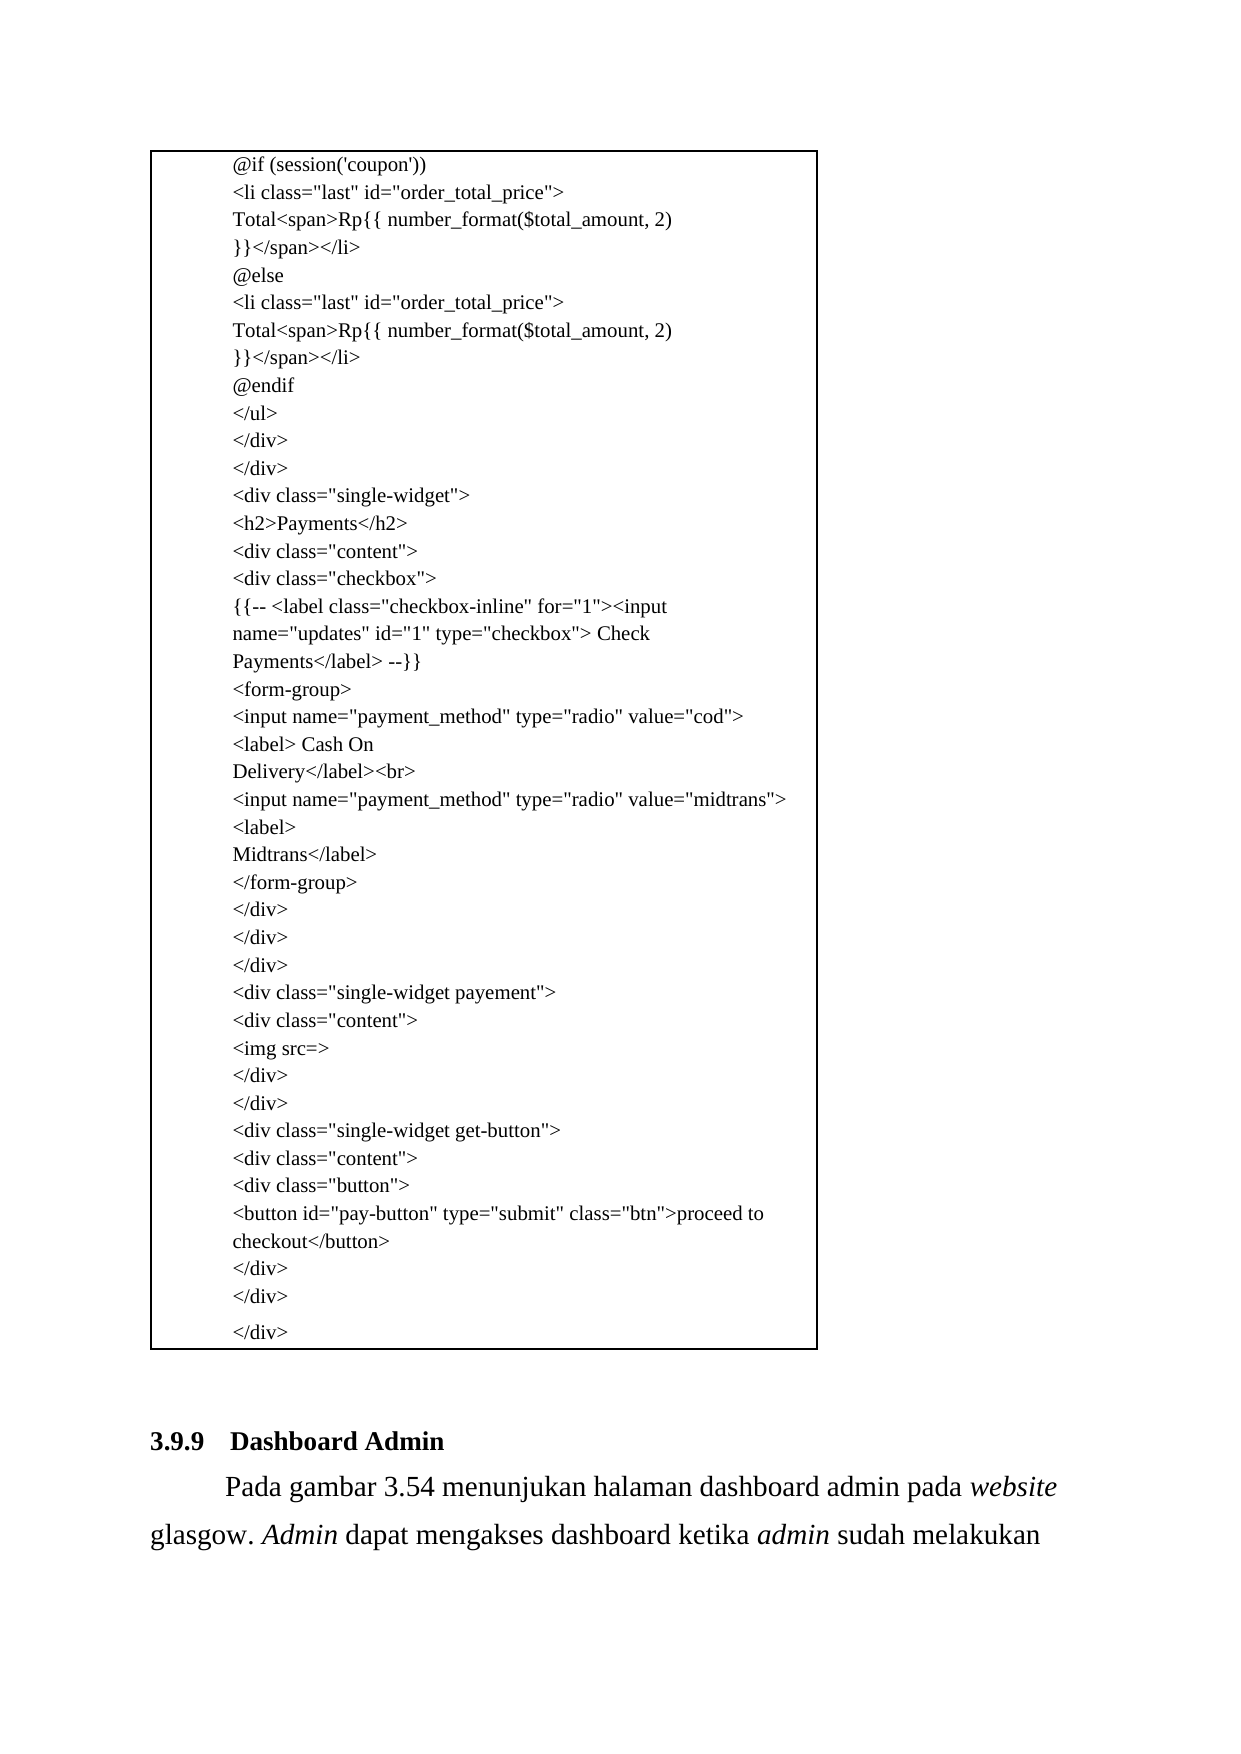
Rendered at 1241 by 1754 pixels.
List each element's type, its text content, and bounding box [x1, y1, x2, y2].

subtitle 3.9.9 Dashboard Admin [150, 1425, 1090, 1456]
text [150, 1469, 1076, 1550]
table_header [152, 152, 816, 1348]
